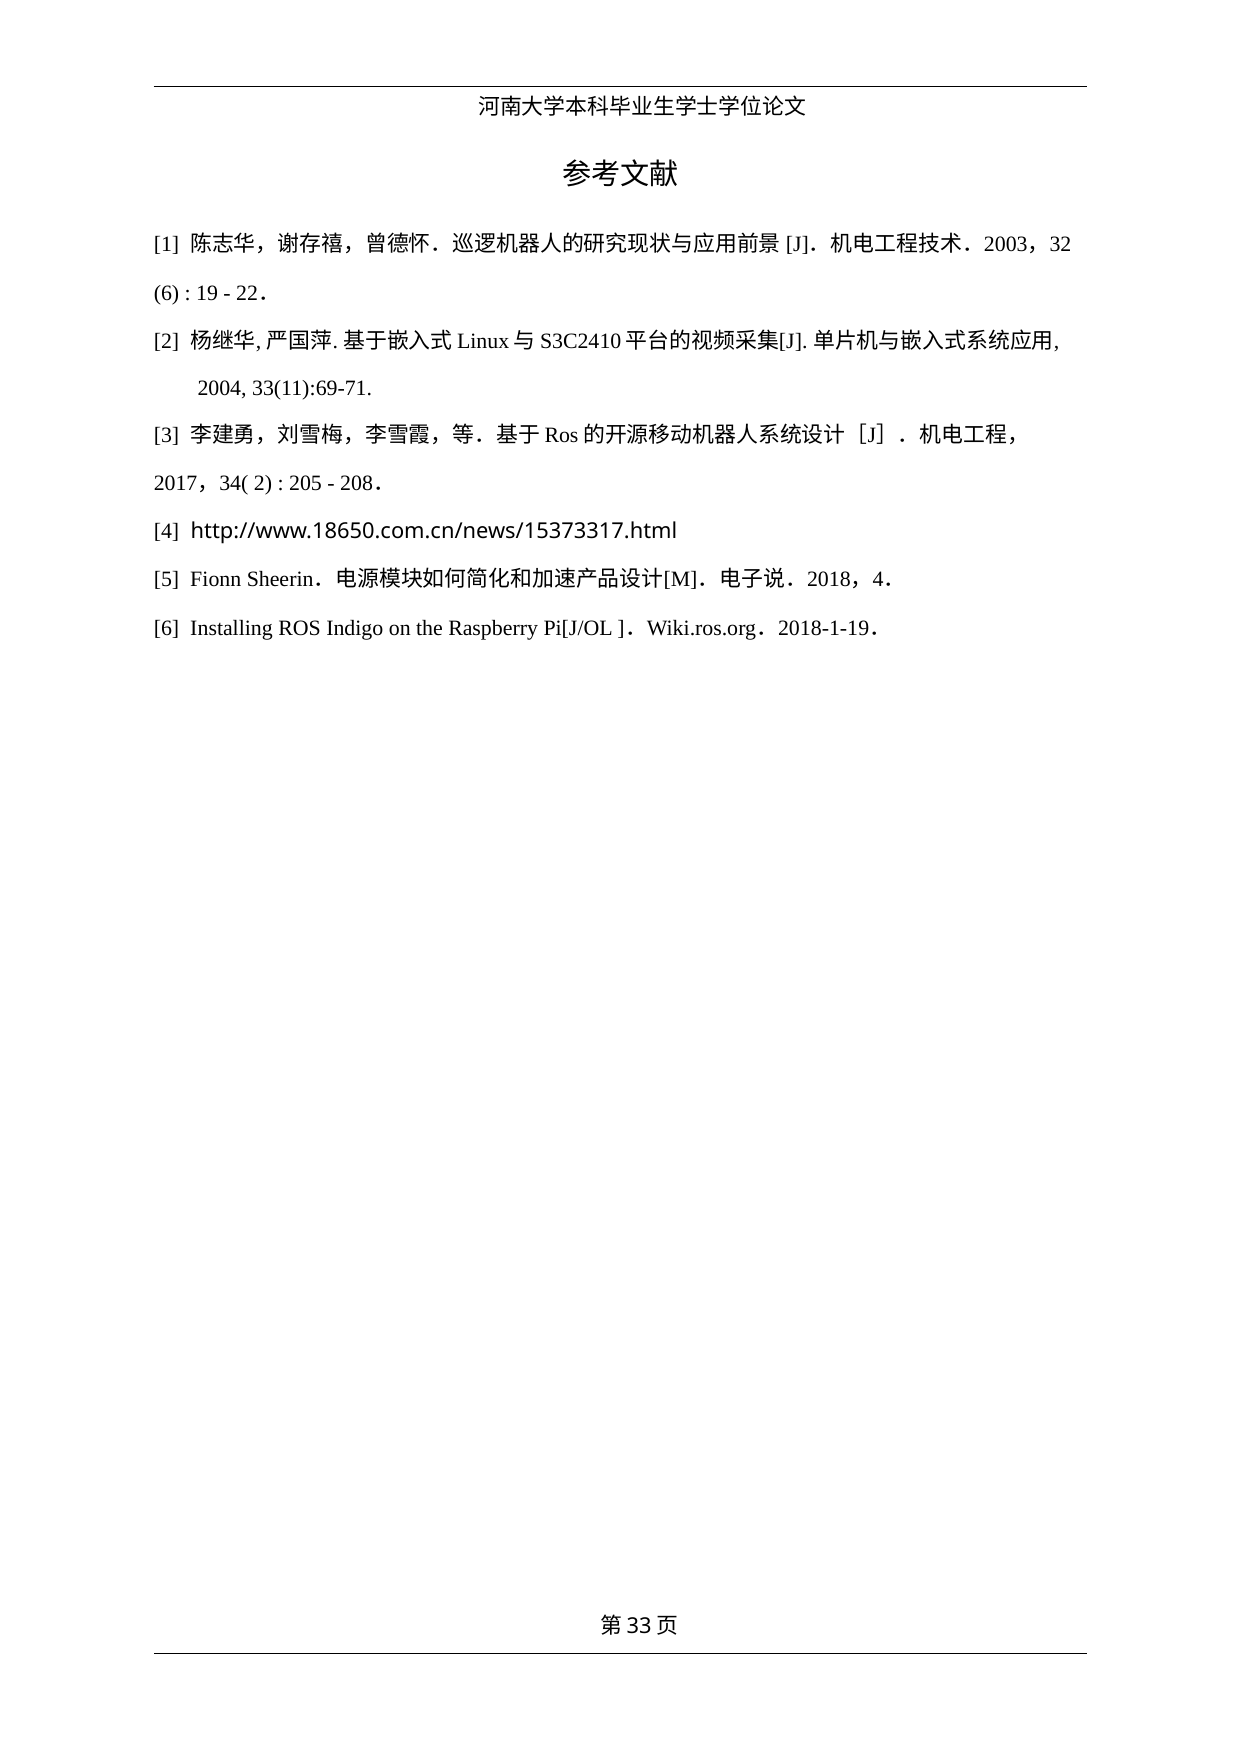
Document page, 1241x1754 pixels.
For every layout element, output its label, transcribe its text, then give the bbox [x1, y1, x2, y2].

list http://www.18650.com.cn/news/15373317.html [153, 513, 1087, 546]
list 陈志华，谢存禧，曾德怀．巡逻机器人的研究现状与应用前景 [J]．机电工程技术．2003，32 (6) : 19 - 22． [153, 225, 1087, 307]
list Fionn Sheerin．电源模块如何简化和加速产品设计[M]．电子说．2018，4． [153, 561, 1087, 593]
list 李建勇，刘雪梅，李雪霞，等．基于Ros的开源移动机器人系统设计［J］．机电工程，2017，34( 2) : 205 - 208． [153, 416, 1087, 497]
subtitle 参考文献 [153, 139, 1087, 204]
list Installing ROS Indigo on the Raspberry Pi[J/OL ]．Wiki.ros.org．2018-1-19． [153, 609, 1087, 642]
list 杨继华, 严国萍. 基于嵌入式Linux与S3C2410平台的视频采集[J]. 单片机与嵌入式系统应用, 2004, 33(11):69-71. [153, 322, 1087, 404]
